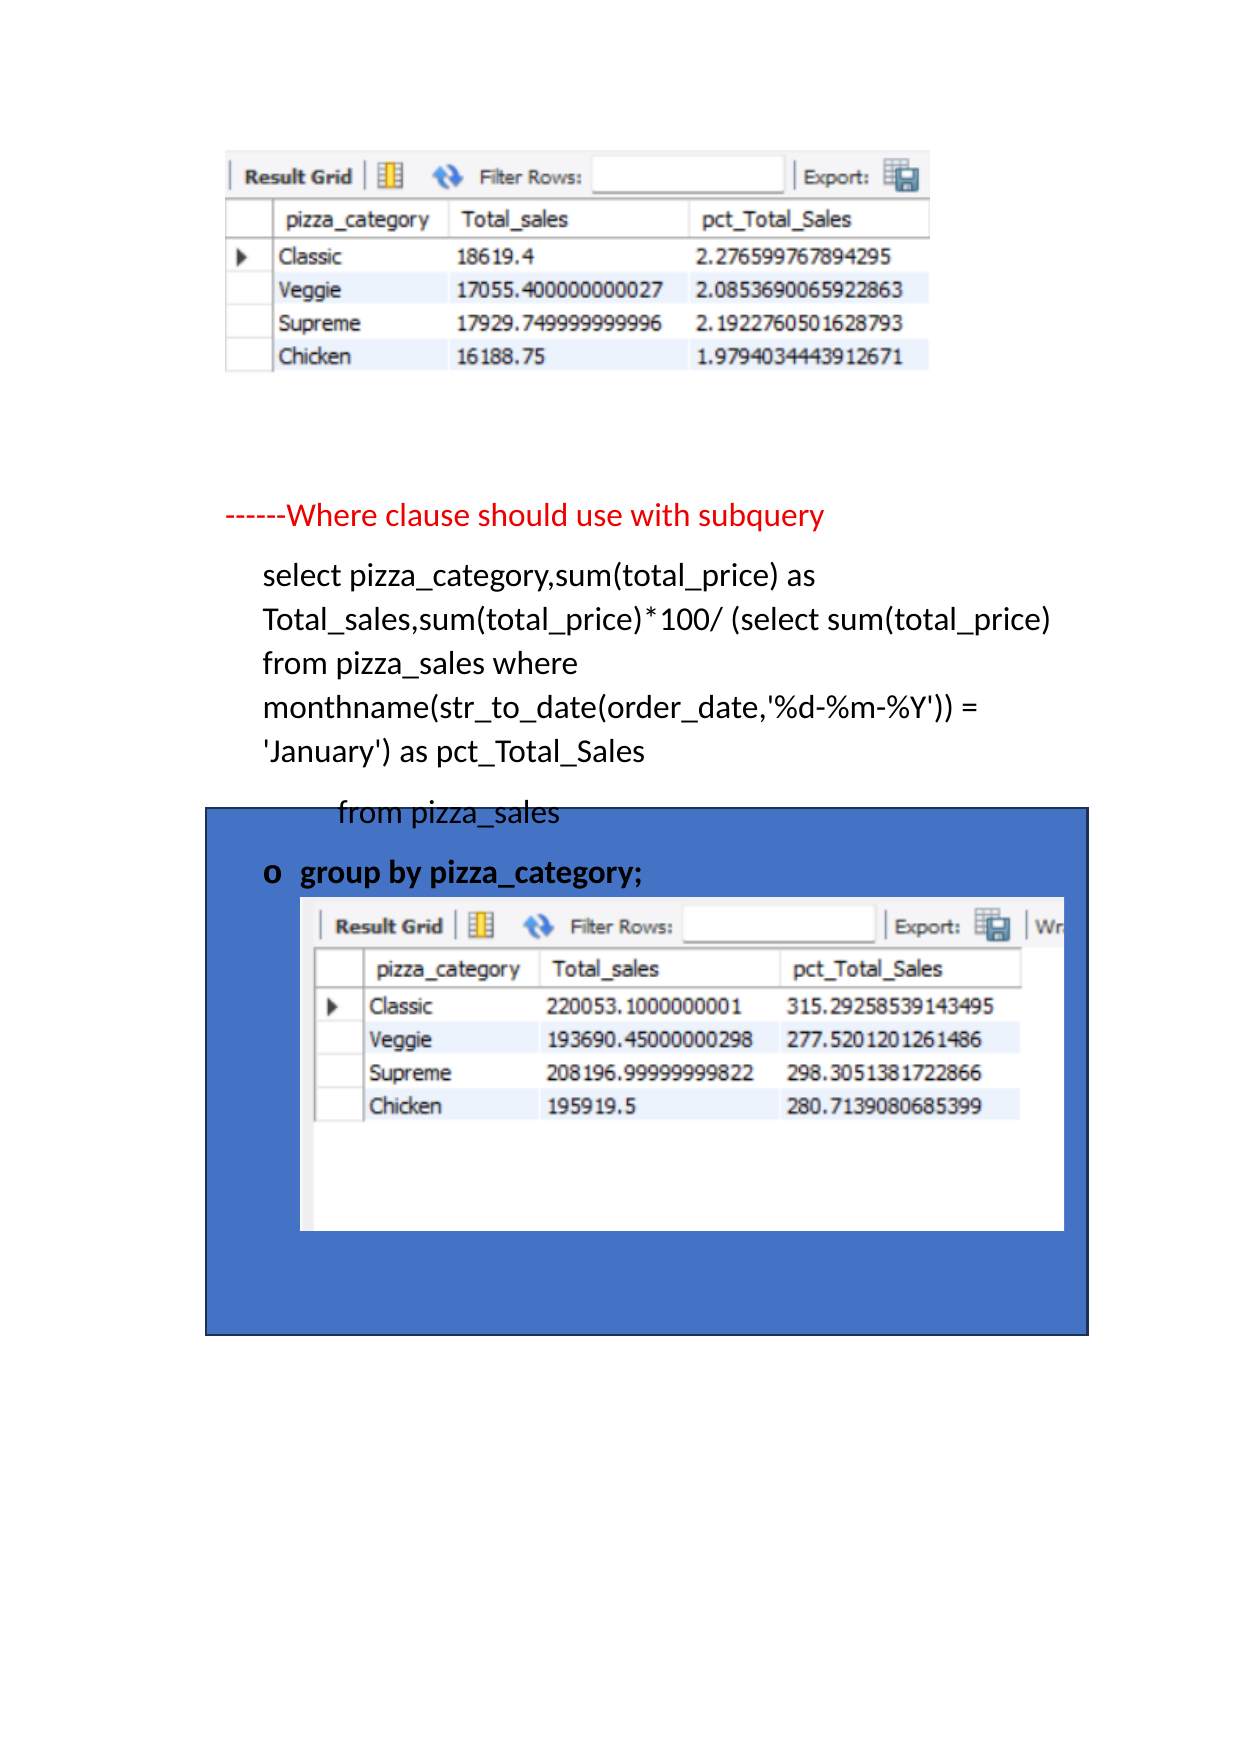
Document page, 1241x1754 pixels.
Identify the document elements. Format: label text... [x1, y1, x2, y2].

text select pizza_category,sum(total_price) as Total_sales,sum(total_price)*100/ (select sum(total_price) from pizza_sales where monthname(str_to_date(order_date,'%d-%m-%Y')) = 'January') as pct_Total_Sales [262, 554, 1090, 771]
picture [225, 150, 930, 475]
picture [300, 897, 1065, 1231]
text ------Where clause should use with subquery [225, 494, 1090, 534]
list group by pizza_category; [262, 852, 1090, 894]
text from pizza_sales [337, 791, 1090, 832]
